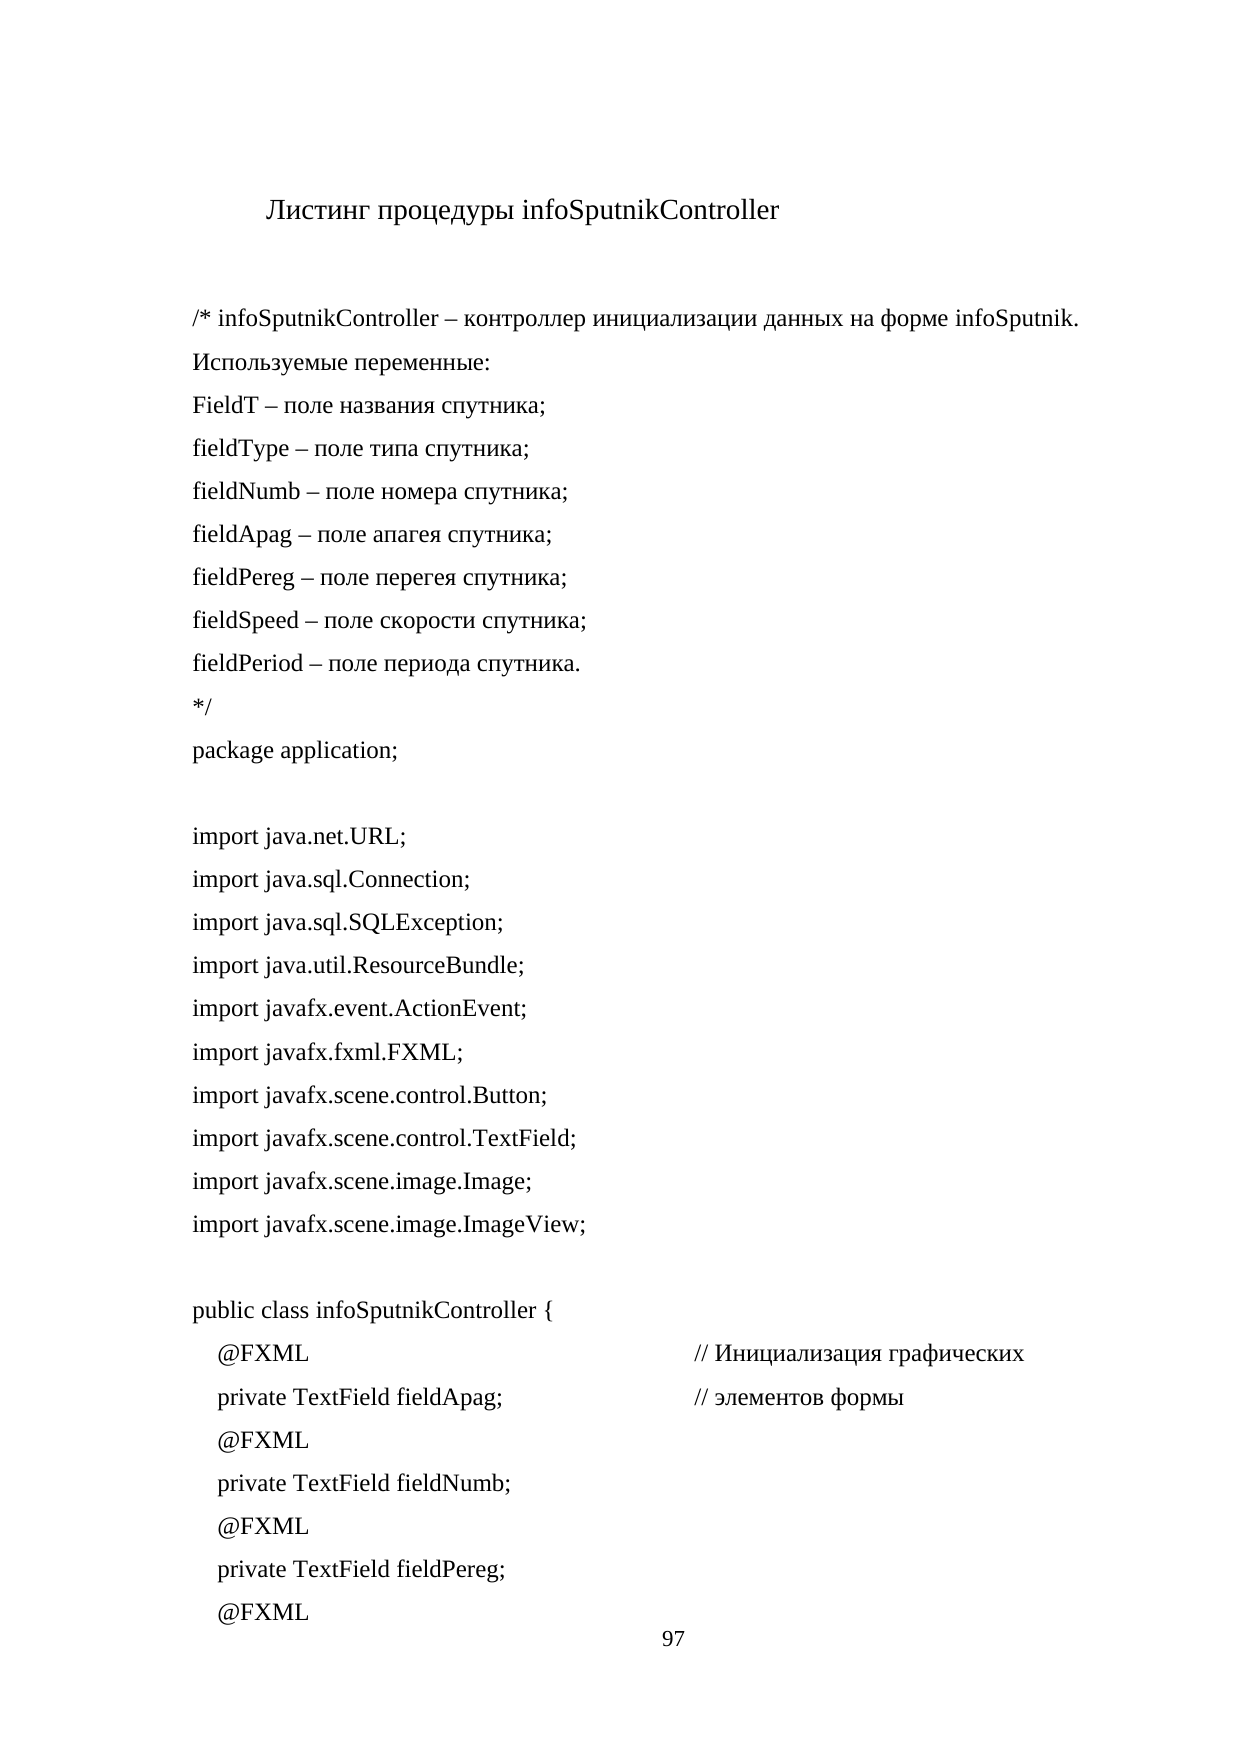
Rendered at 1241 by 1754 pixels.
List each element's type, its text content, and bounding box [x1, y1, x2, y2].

text fieldType – поле типа спутника; [192, 433, 1152, 462]
text fieldSpeed – поле скорости спутника; [192, 605, 1152, 634]
text import java.util.ResourceBundle; [192, 950, 1152, 979]
text import javafx.fxml.FXML; [192, 1037, 1152, 1065]
text Используемые переменные: [192, 347, 1152, 375]
text import javafx.scene.image.ImageView; [192, 1209, 1152, 1238]
text package application; [192, 735, 1152, 763]
text FieldT – поле названия спутника; [192, 390, 1152, 418]
text @FXML [192, 1425, 1152, 1453]
text import java.net.URL; [192, 821, 1152, 850]
text private TextField fieldApag; // элементов формы [192, 1382, 1152, 1410]
text import javafx.event.ActionEvent; [192, 993, 1152, 1022]
text private TextField fieldPereg; [192, 1554, 1152, 1583]
text fieldPeriod – поле периода спутника. [192, 648, 1152, 677]
text fieldNumb – поле номера спутника; [192, 476, 1152, 505]
text import java.sql.SQLException; [192, 907, 1152, 936]
text public class infoSputnikController { [192, 1295, 1152, 1324]
text import javafx.scene.image.Image; [192, 1166, 1152, 1195]
text import java.sql.Connection; [192, 864, 1152, 893]
text fieldPereg – поле перегея спутника; [192, 562, 1152, 591]
text private TextField fieldNumb; [192, 1468, 1152, 1497]
text fieldApag – поле апагея спутника; [192, 519, 1152, 548]
text @FXML [192, 1597, 1152, 1626]
text @FXML // Инициализация графических [192, 1338, 1152, 1367]
text /* infoSputnikController – контроллер инициализации данных на форме infoSputnik. [192, 303, 1152, 332]
text */ [192, 692, 1152, 720]
text Листинг процедуры infoSputnikController [266, 192, 1152, 226]
text import javafx.scene.control.Button; [192, 1080, 1152, 1108]
text import javafx.scene.control.TextField; [192, 1123, 1152, 1152]
text @FXML [192, 1511, 1152, 1540]
